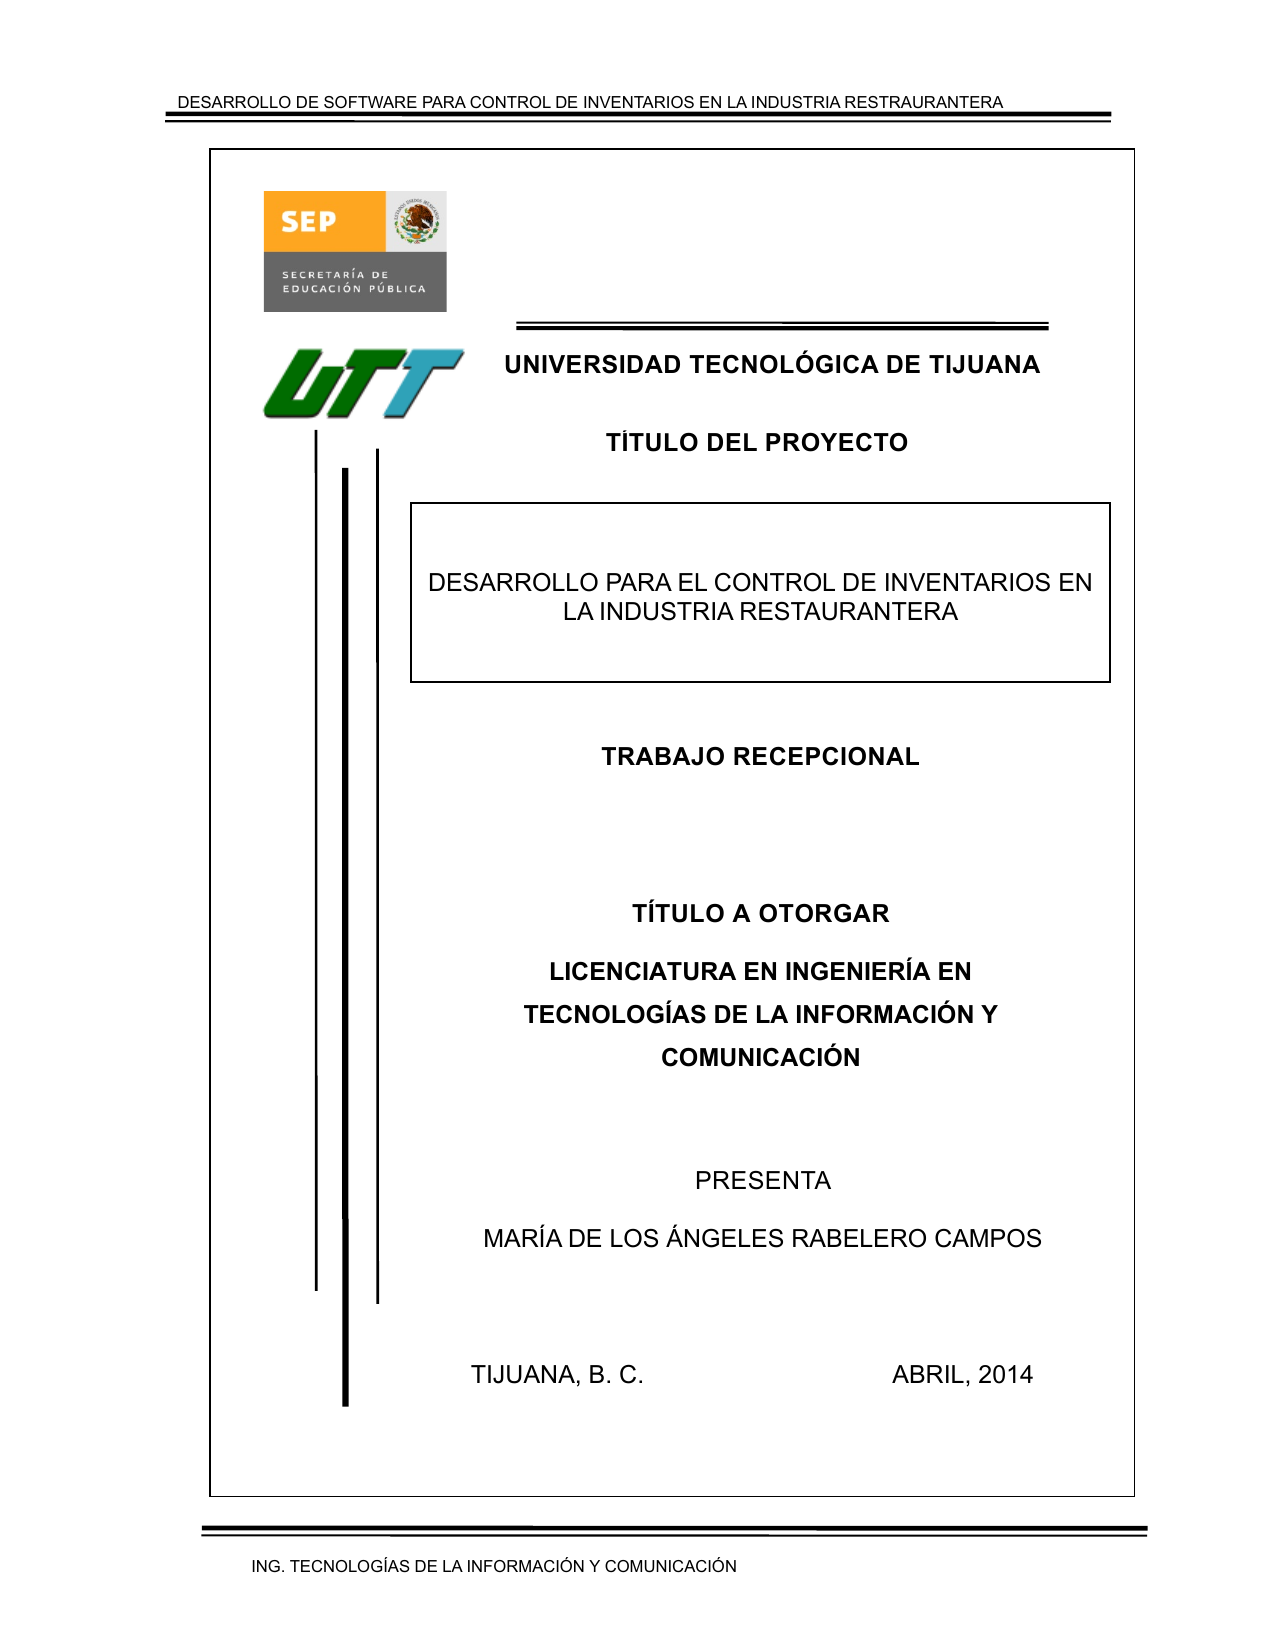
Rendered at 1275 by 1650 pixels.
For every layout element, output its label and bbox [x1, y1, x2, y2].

picture [263, 191, 447, 312]
